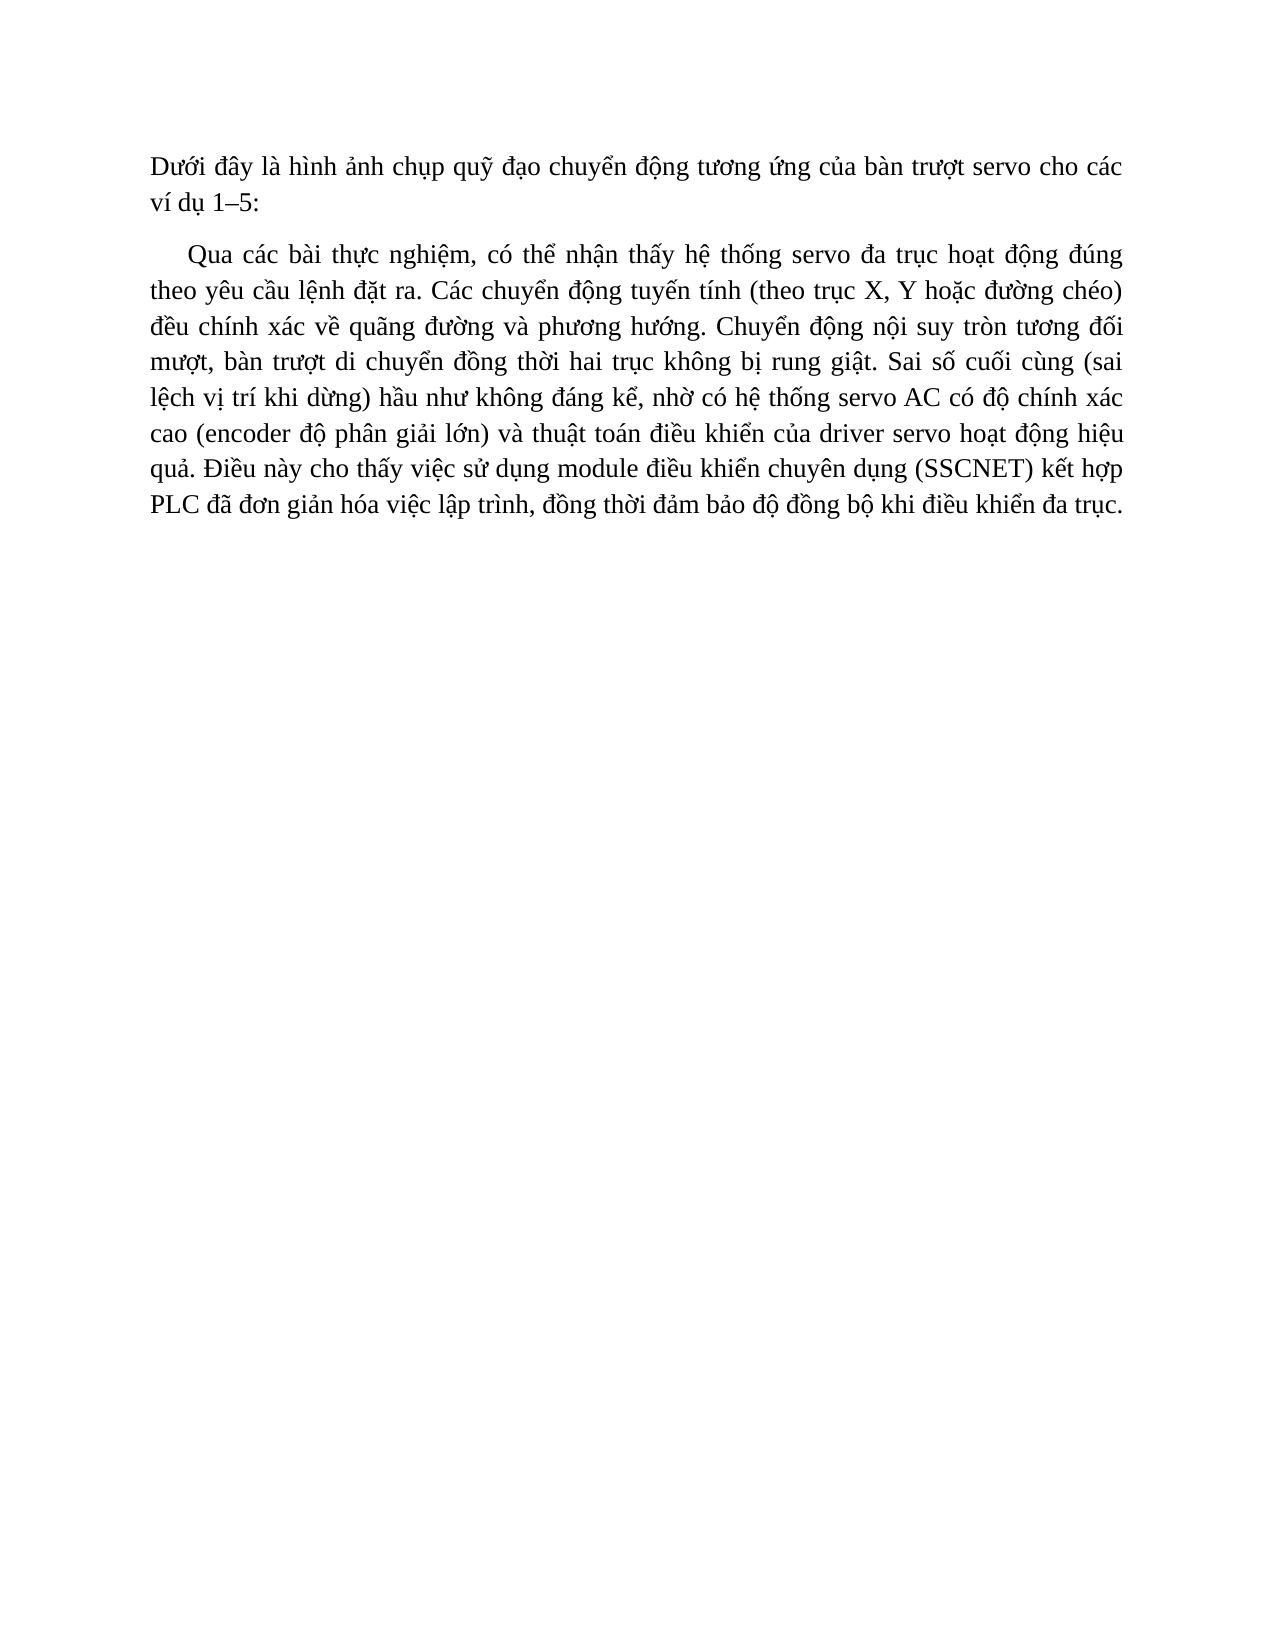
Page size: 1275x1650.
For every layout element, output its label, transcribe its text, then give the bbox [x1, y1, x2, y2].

text Dưới đây là hình ảnh chụp quỹ đạo chuyển động tương ứng của bàn trượt servo cho các ví dụ 1–5: [150, 150, 1125, 217]
text Qua các bài thực nghiệm, có thể nhận thấy hệ thống servo đa trục hoạt động đúng theo yêu cầu lệnh đặt ra. Các chuyển động tuyến tính (theo trục X, Y hoặc đường chéo) đều chính xác về quãng đường và phương hướng. Chuyển động nội suy tròn tương đối mượt, bàn trượt di chuyển đồng thời hai trục không bị rung giật. Sai số cuối cùng (sai lệch vị trí khi dừng) hầu như không đáng kể, nhờ có hệ thống servo AC có độ chính xác cao (encoder độ phân giải lớn) và thuật toán điều khiển của driver servo hoạt động hiệu quả. Điều này cho thấy việc sử dụng module điều khiển chuyên dụng (SSCNET) kết hợp PLC đã đơn giản hóa việc lập trình, đồng thời đảm bảo độ đồng bộ khi điều khiển đa trục. [150, 238, 1125, 519]
